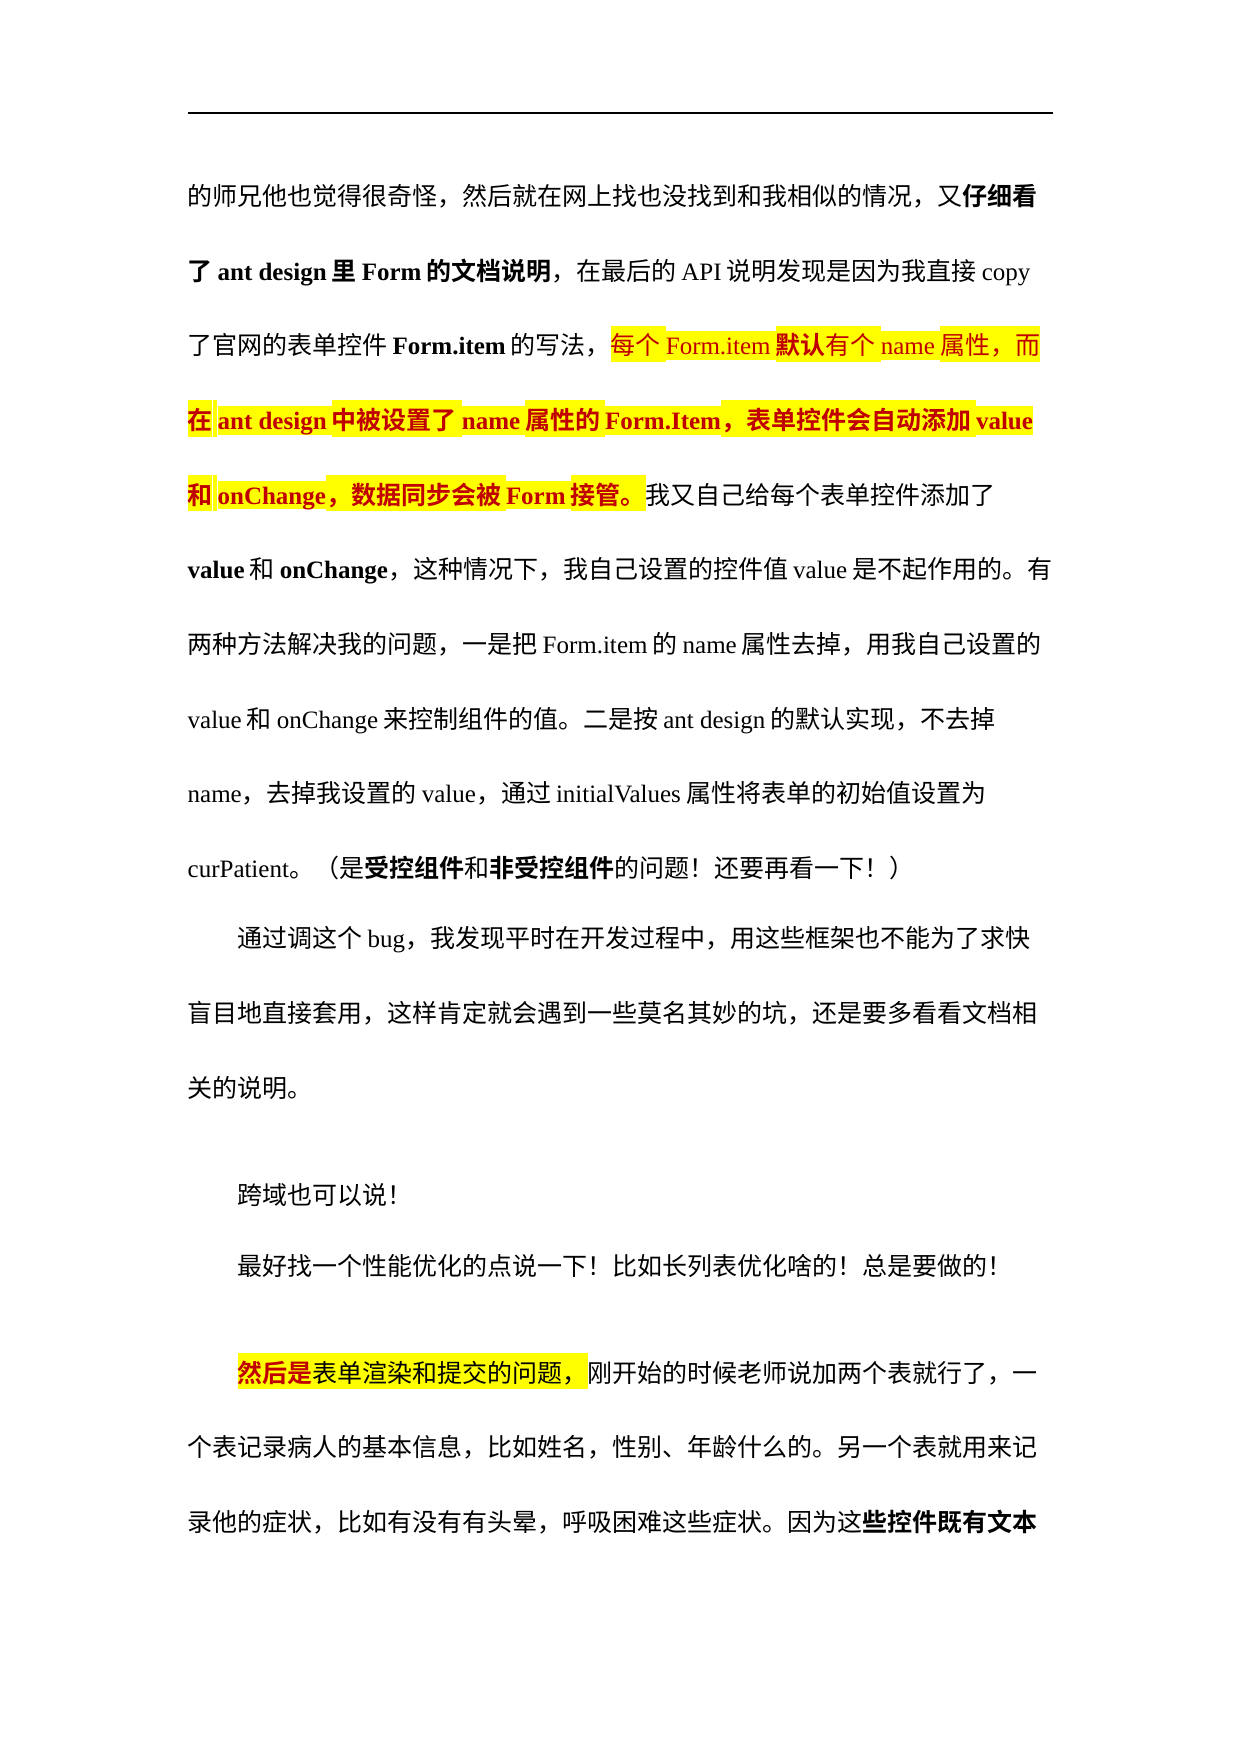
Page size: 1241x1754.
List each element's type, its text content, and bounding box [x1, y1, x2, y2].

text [187, 162, 1053, 899]
text 最好找一个性能优化的点说一下！比如长列表优化啥的！总是要做的！ [187, 1232, 1053, 1297]
text 跨域也可以说！ [187, 1161, 1053, 1226]
text 通过调这个bug，我发现平时在开发过程中，用这些框架也不能为了求快盲目地直接套用，这样肯定就会遇到一些莫名其妙的坑，还是要多看看文档相关的说明。 [187, 904, 1053, 1119]
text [187, 1339, 1053, 1553]
